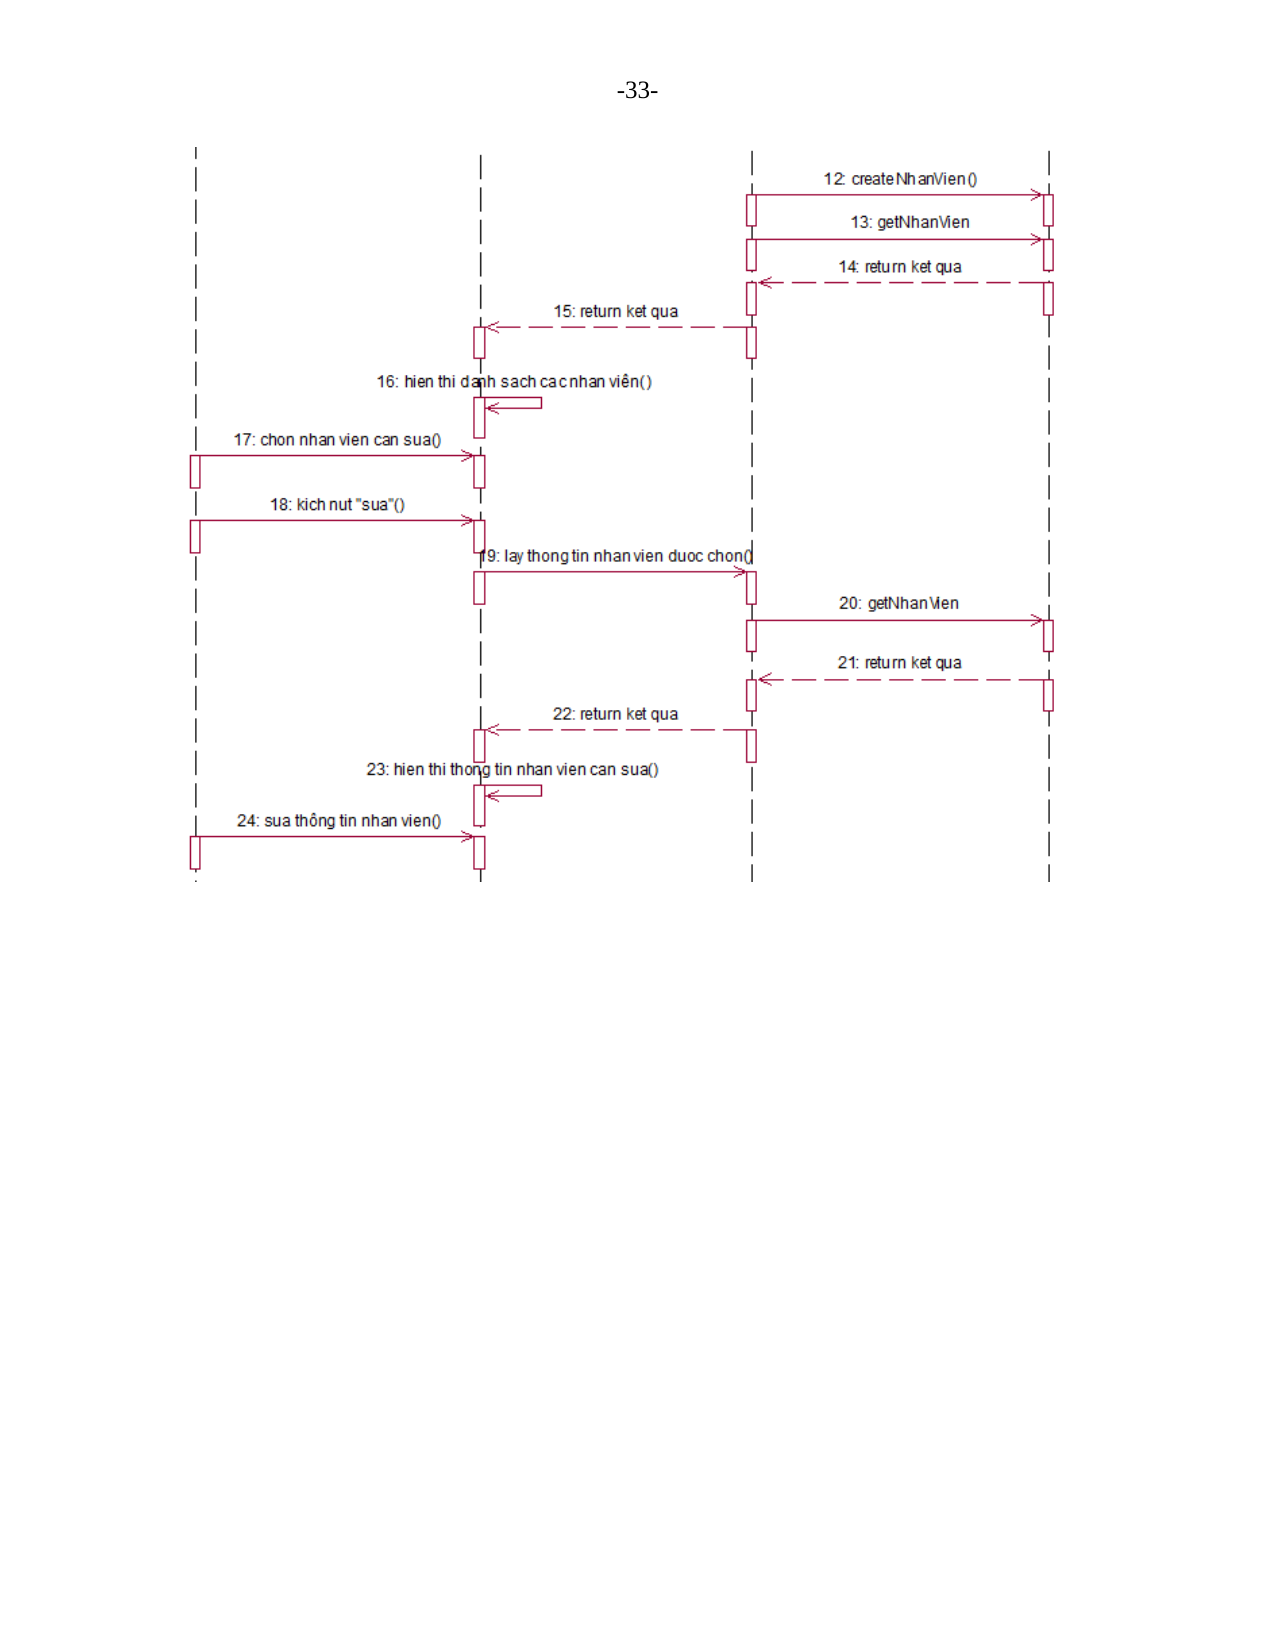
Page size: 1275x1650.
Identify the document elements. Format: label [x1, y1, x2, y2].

picture [167, 147, 1108, 882]
